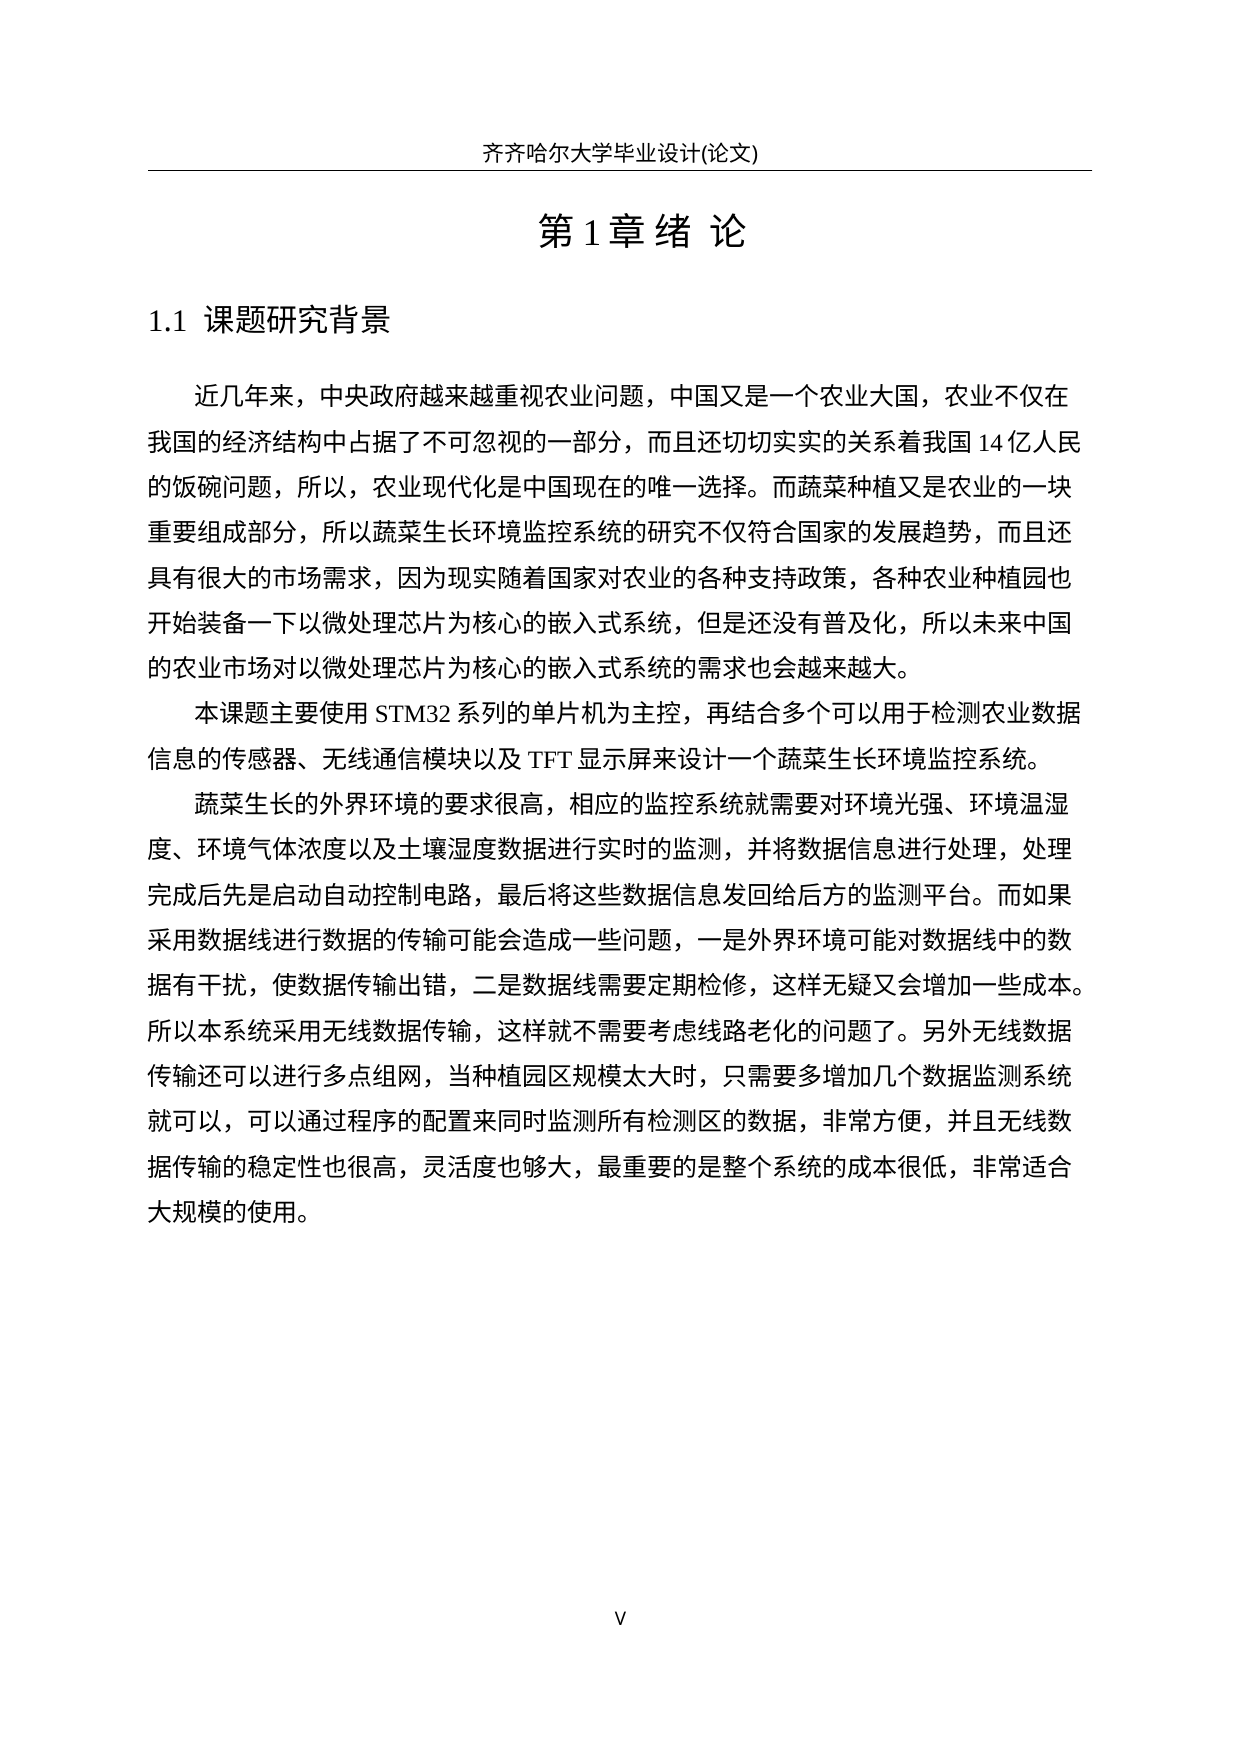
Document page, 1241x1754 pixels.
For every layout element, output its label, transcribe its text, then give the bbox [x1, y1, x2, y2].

text 近几年来，中央政府越来越重视农业问题，中国又是一个农业大国，农业不仅在我国的经济结构中占据了不可忽视的一部分，而且还切切实实的关系着我国14亿人民的饭碗问题，所以，农业现代化是中国现在的唯一选择。而蔬菜种植又是农业的一块重要组成部分，所以蔬菜生长环境监控系统的研究不仅符合国家的发展趋势，而且还具有很大的市场需求，因为现实随着国家对农业的各种支持政策，各种农业种植园也开始装备一下以微处理芯片为核心的嵌入式系统，但是还没有普及化，所以未来中国的农业市场对以微处理芯片为核心的嵌入式系统的需求也会越来越大。 [148, 377, 1092, 685]
subtitle 第1章 绪 论 [148, 202, 1092, 256]
text 本课题主要使用STM32系列的单片机为主控，再结合多个可以用于检测农业数据信息的传感器、无线通信模块以及TFT显示屏来设计一个蔬菜生长环境监控系统。 [148, 694, 1092, 776]
subtitle 1.1 课题研究背景 [148, 295, 1092, 340]
text 蔬菜生长的外界环境的要求很高，相应的监控系统就需要对环境光强、环境温湿度、环境气体浓度以及土壤湿度数据进行实时的监测，并将数据信息进行处理，处理完成后先是启动自动控制电路，最后将这些数据信息发回给后方的监测平台。而如果采用数据线进行数据的传输可能会造成一些问题，一是外界环境可能对数据线中的数据有干扰，使数据传输出错，二是数据线需要定期检修，这样无疑又会增加一些成本。所以本系统采用无线数据传输，这样就不需要考虑线路老化的问题了。另外无线数据传输还可以进行多点组网，当种植园区规模太大时，只需要多增加几个数据监测系统就可以，可以通过程序的配置来同时监测所有检测区的数据，非常方便，并且无线数据传输的稳定性也很高，灵活度也够大，最重要的是整个系统的成本很低，非常适合大规模的使用。 [148, 784, 1092, 1229]
